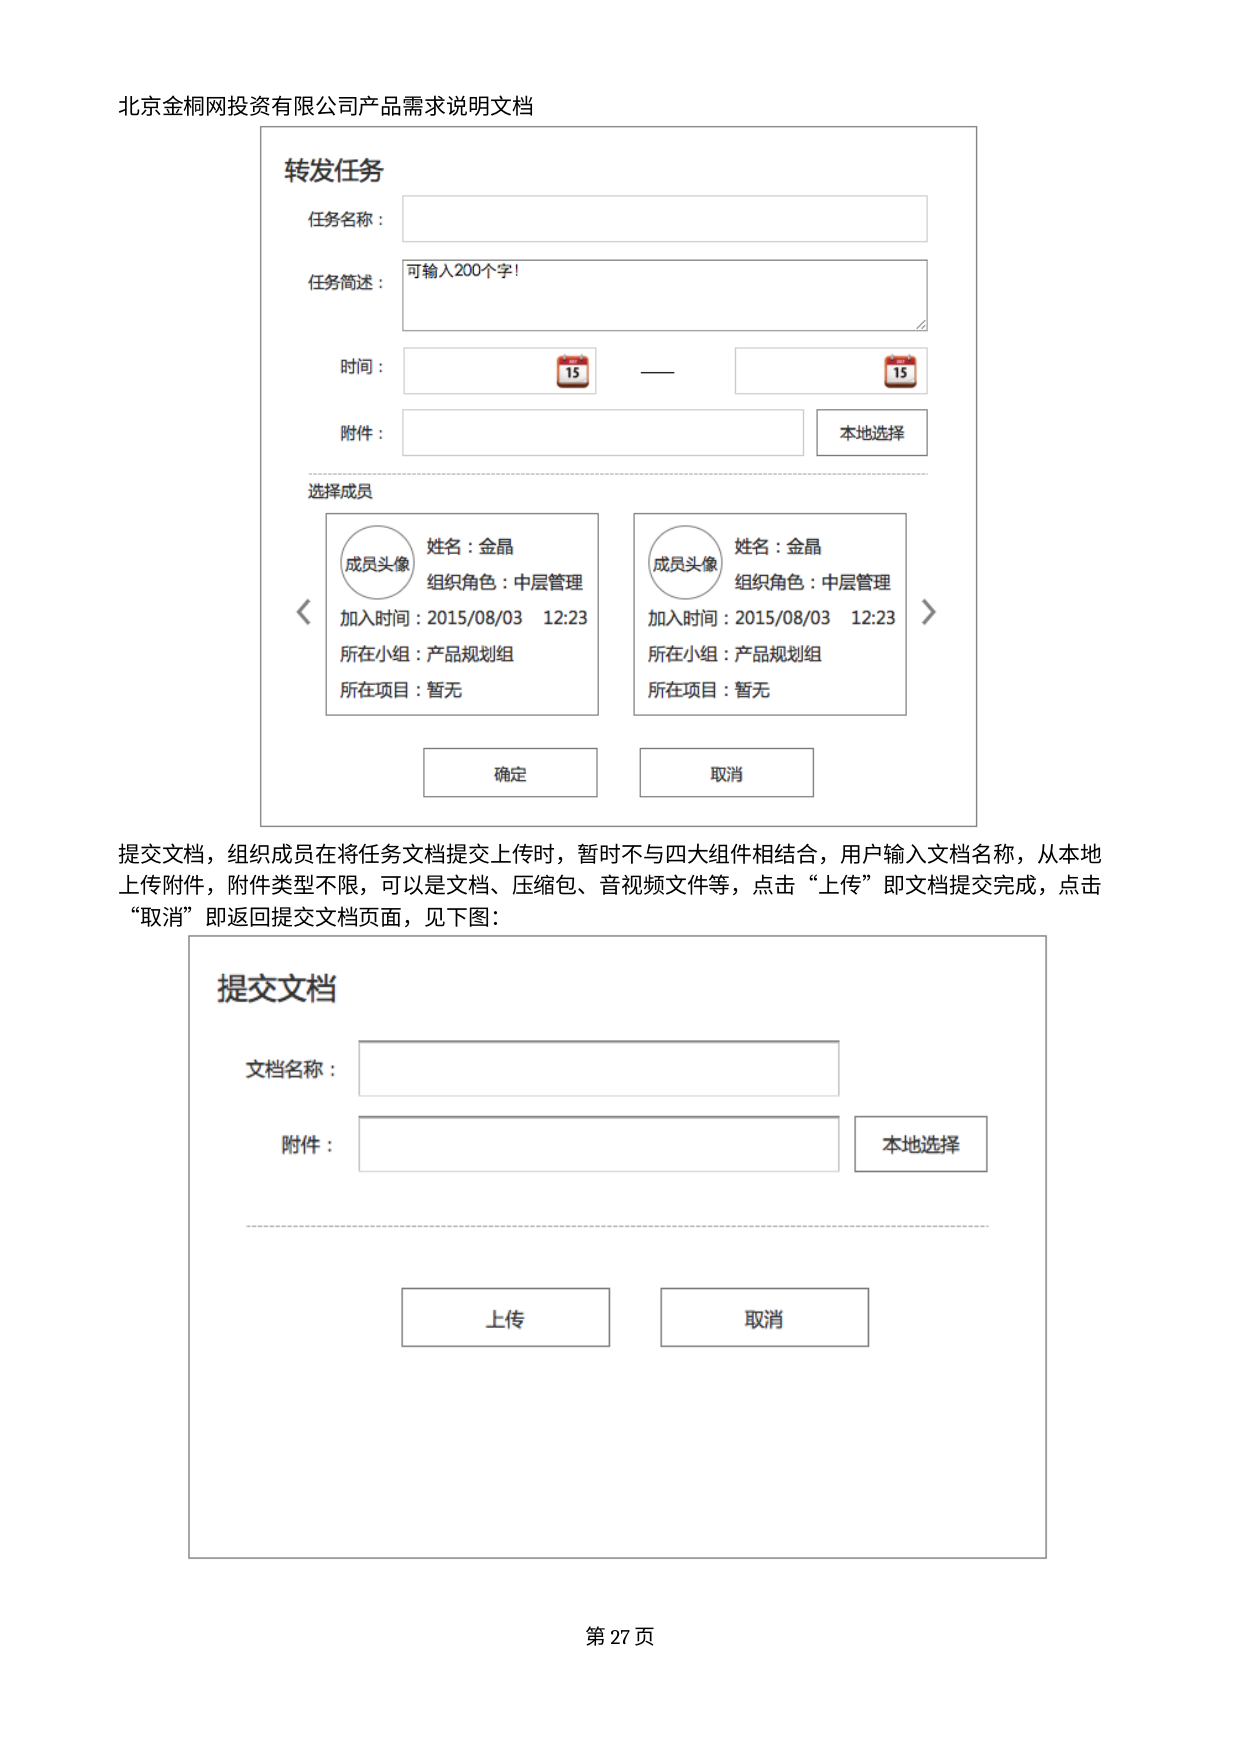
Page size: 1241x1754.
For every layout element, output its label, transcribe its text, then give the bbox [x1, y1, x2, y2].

text 提交文档，组织成员在将任务文档提交上传时，暂时不与四大组件相结合，用户输入文档名称，从本地上传附件，附件类型不限，可以是文档、压缩包、音视频文件等，点击“上传”即文档提交完成，点击“取消”即返回提交文档页面，见下图： [118, 837, 1122, 932]
picture [187, 931, 1053, 1565]
picture [254, 120, 986, 837]
